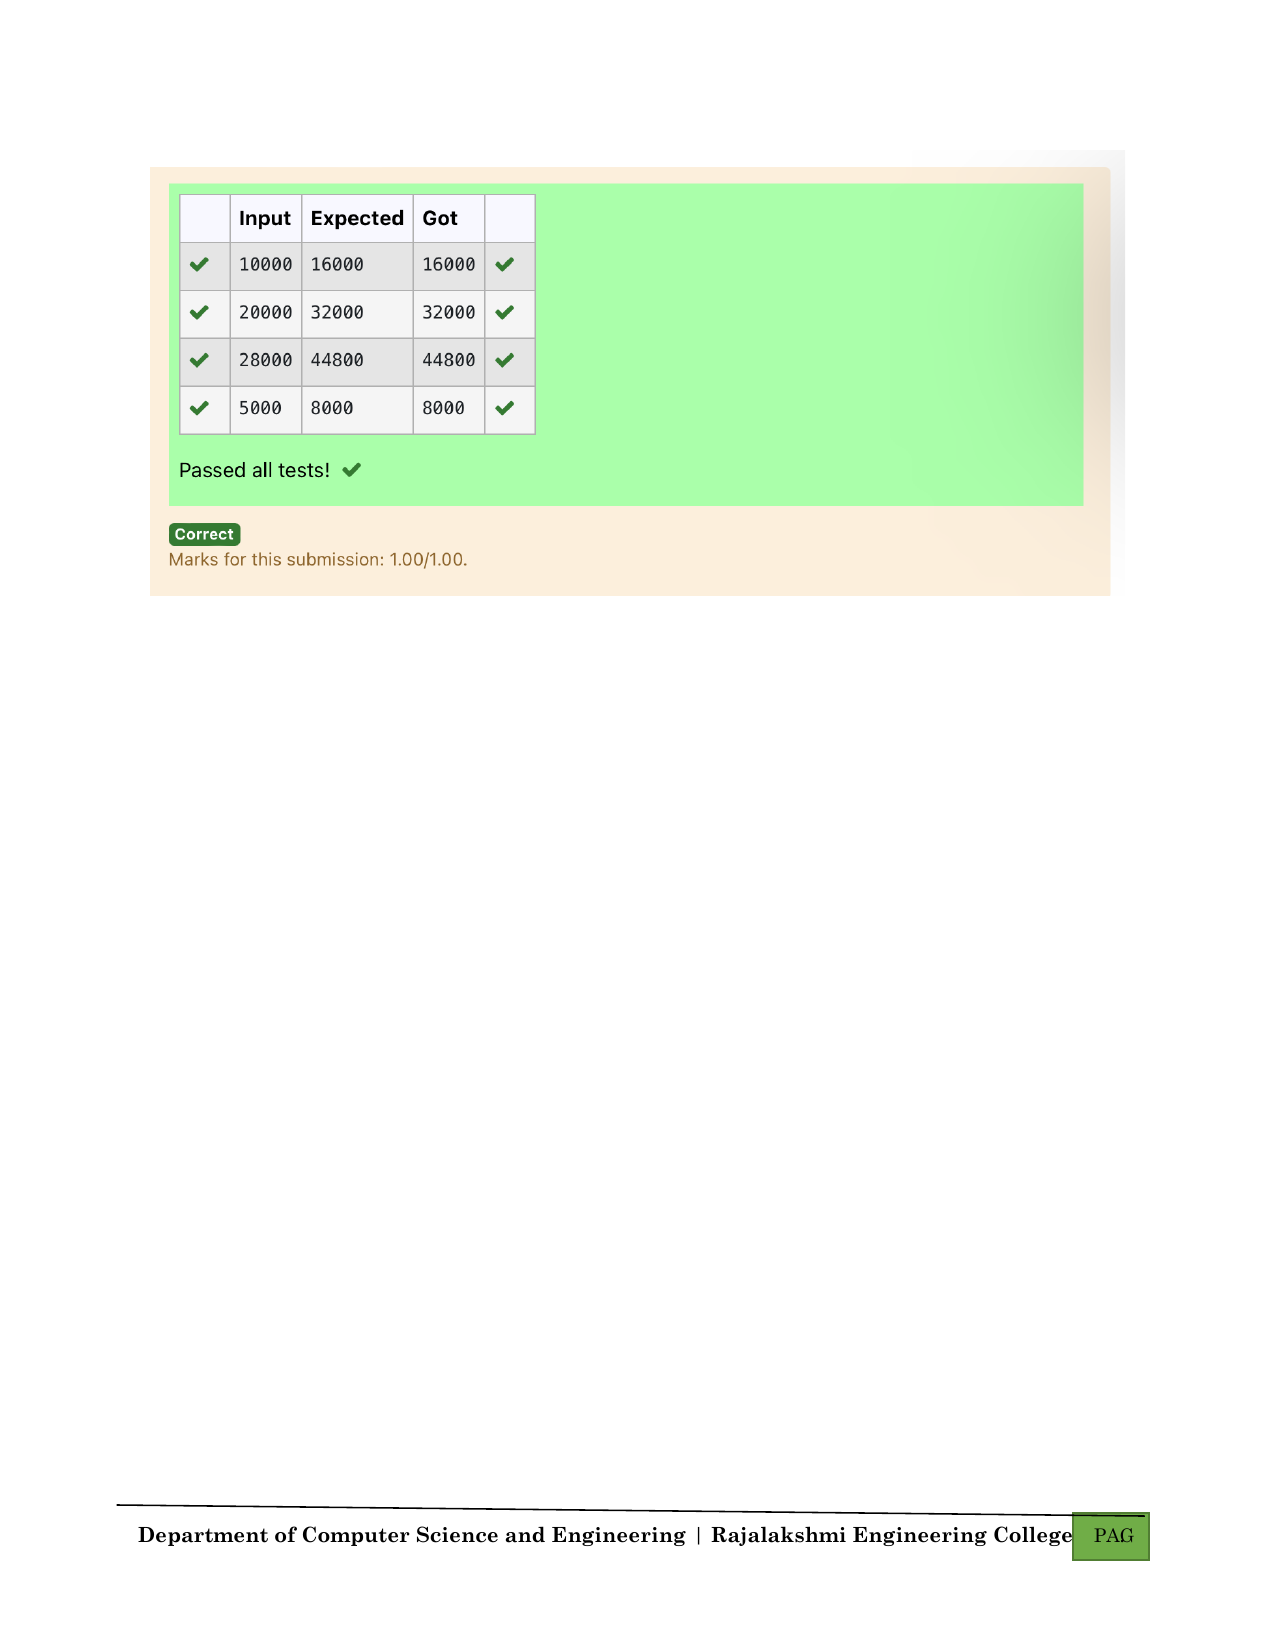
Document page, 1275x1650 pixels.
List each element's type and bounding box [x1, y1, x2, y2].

picture [150, 150, 1125, 596]
